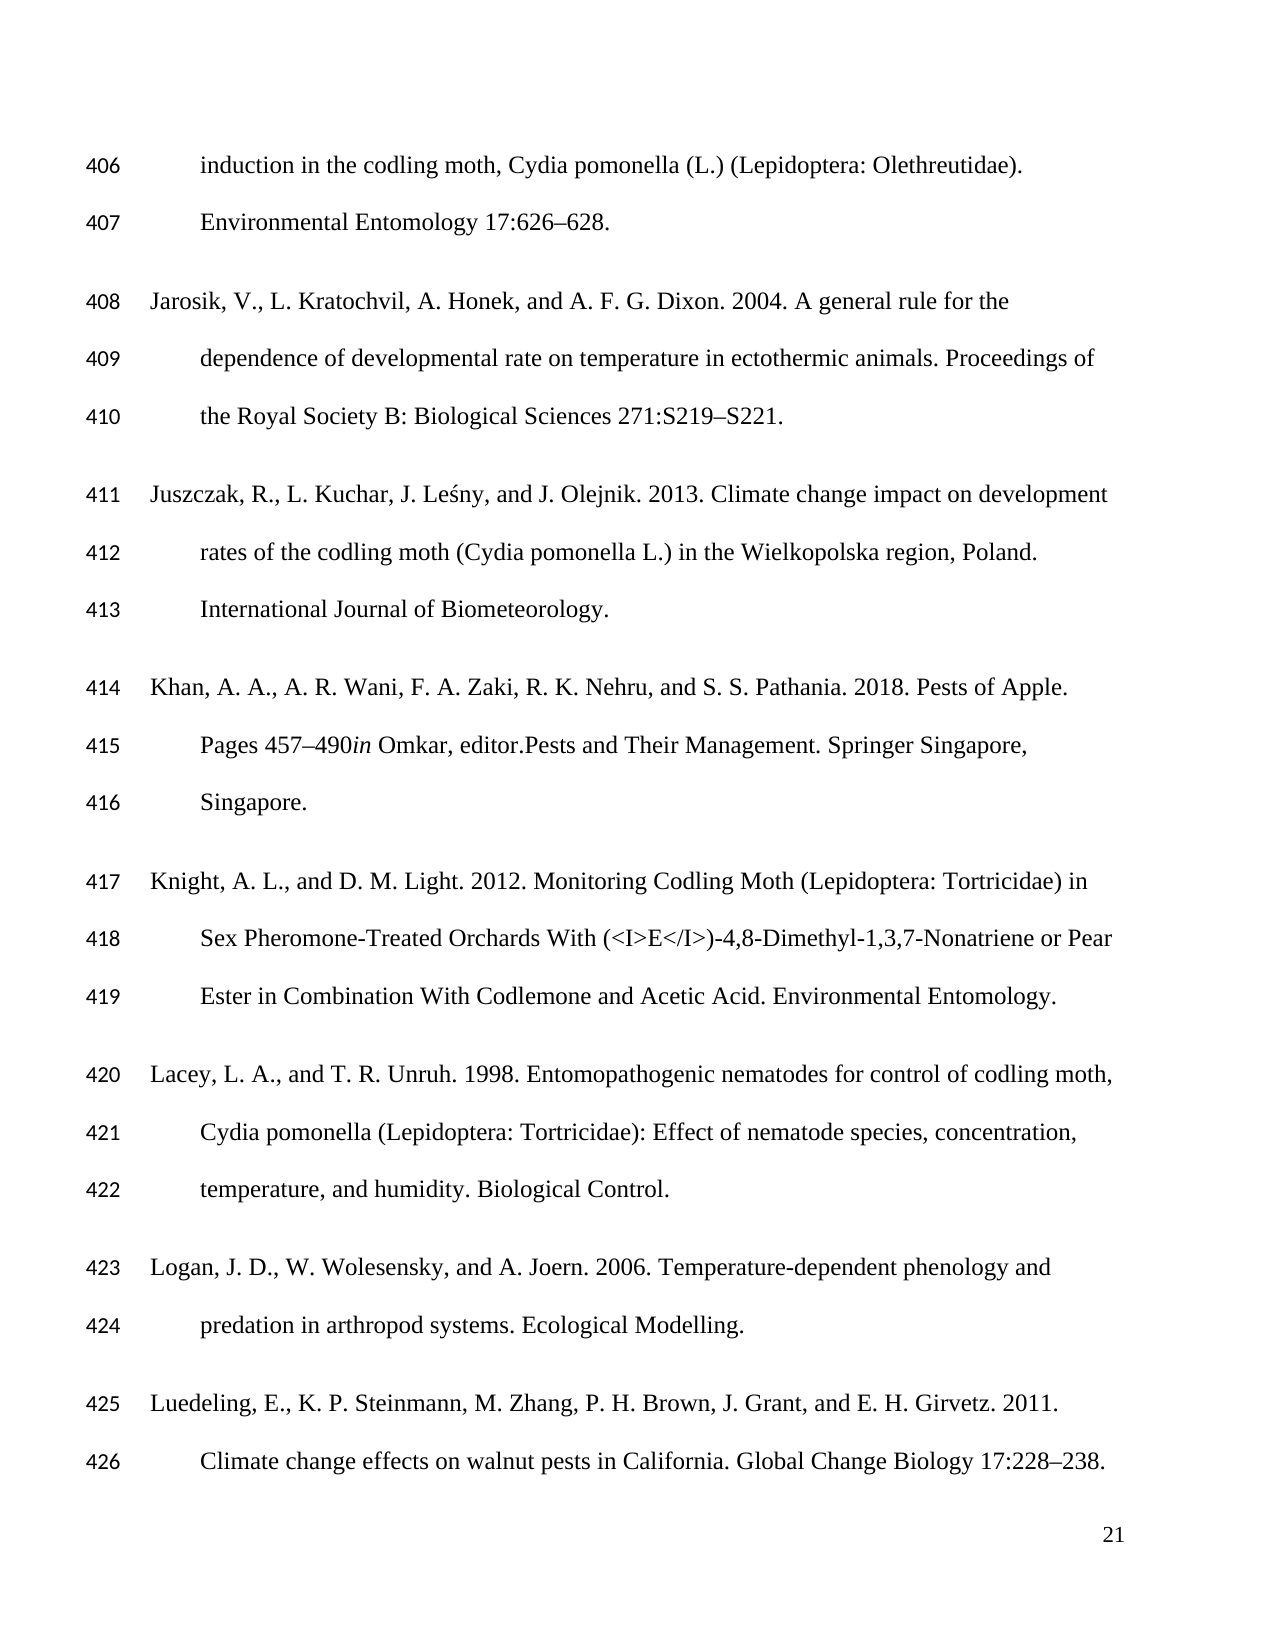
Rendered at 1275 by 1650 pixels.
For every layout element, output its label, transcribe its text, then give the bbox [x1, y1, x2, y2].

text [150, 150, 1125, 236]
text Juszczak, R., L. Kuchar, J. Leśny, and J. Olejnik. 2013. Climate change impact on development rates of the codling moth (Cydia pomonella L.) in the Wielkopolska region, Poland. International Journal of Biometeorology. [150, 479, 1125, 623]
text Luedeling, E., K. P. Steinmann, M. Zhang, P. H. Brown, J. Grant, and E. H. Girvetz. 2011. Climate change effects on walnut pests in California. Global Change Biology 17:228–238. [150, 1388, 1125, 1474]
text Knight, A. L., and D. M. Light. 2012. Monitoring Codling Moth (Lepidoptera: Tortricidae) in Sex Pheromone-Treated Orchards With (<I>E</I>)-4,8-Dimethyl-1,3,7-Nonatriene or Pear Ester in Combination With Codlemone and Acetic Acid. Environmental Entomology. [150, 866, 1125, 1009]
text Lacey, L. A., and T. R. Unruh. 1998. Entomopathogenic nematodes for control of codling moth, Cydia pomonella (Lepidoptera: Tortricidae): Effect of nematode species, concentration, temperature, and humidity. Biological Control. [150, 1059, 1125, 1203]
text Khan, A. A., A. R. Wani, F. A. Zaki, R. K. Nehru, and S. S. Pathania. 2018. Pests of Apple. Pages 457–490in Omkar, editor.Pests and Their Management. Springer Singapore, Singapore. [150, 672, 1125, 816]
text Jarosik, V., L. Kratochvil, A. Honek, and A. F. G. Dixon. 2004. A general rule for the dependence of developmental rate on temperature in ectothermic animals. Proceedings of the Royal Society B: Biological Sciences 271:S219–S221. [150, 286, 1125, 429]
text Logan, J. D., W. Wolesensky, and A. Joern. 2006. Temperature-dependent phenology and predation in arthropod systems. Ecological Modelling. [150, 1252, 1125, 1339]
